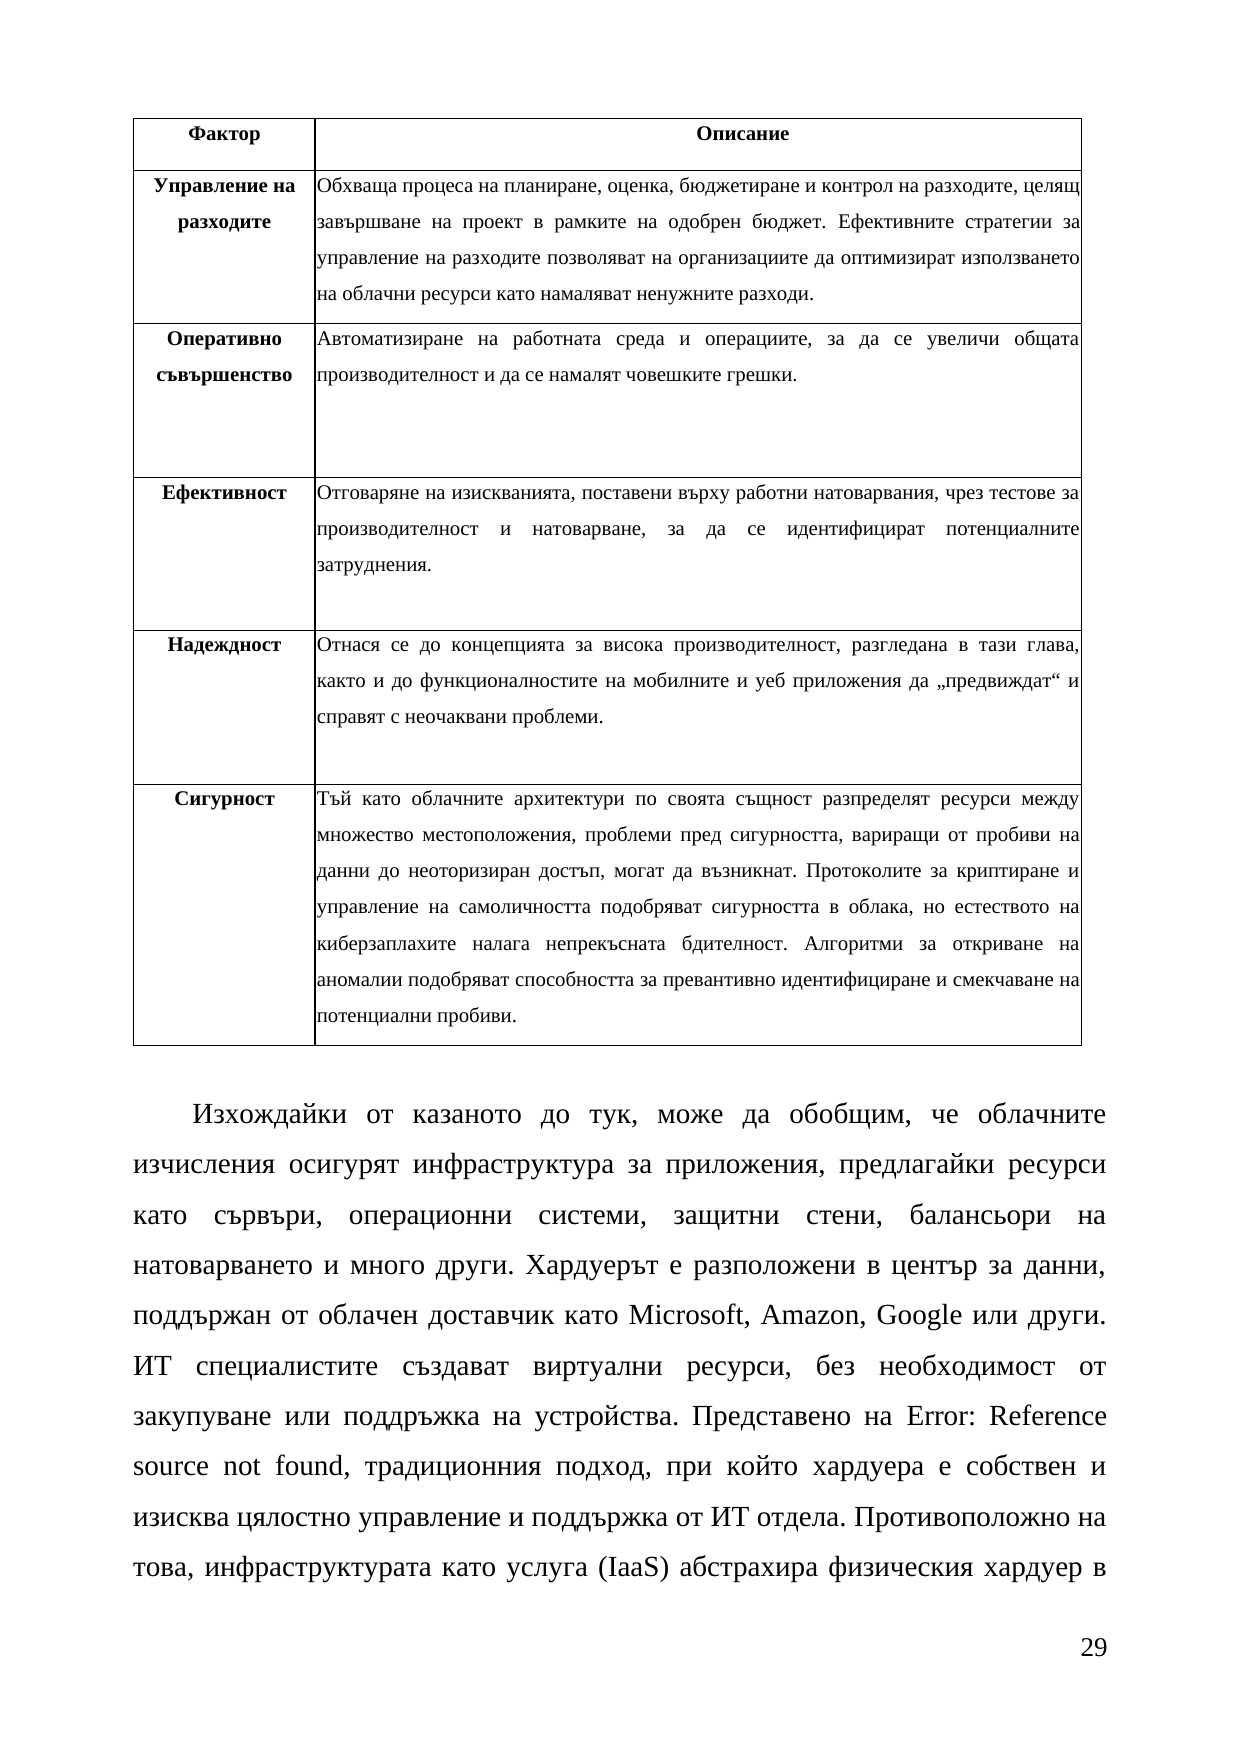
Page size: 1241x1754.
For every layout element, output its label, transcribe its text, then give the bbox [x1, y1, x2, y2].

table_cell Тъй като облачните архитектури по своята същност разпределят ресурси между множество местоположения, проблеми пред сигурността, вариращи от пробиви на данни до неоторизиран достъп, могат да възникнат. Протоколите за криптиране и управление на самоличността подобряват сигурността в облака, но естеството на киберзаплахите налага непрекъсната бдителност. Алгоритми за откриване на аномалии подобряват способността за превантивно идентифициране и смекчаване на потенциални пробиви. [316, 785, 1081, 1045]
table_cell Ефективност [134, 478, 314, 630]
table_cell Оперативно съвършенство [134, 324, 314, 477]
table_header Фактор [134, 119, 314, 170]
table_cell Автоматизиране на работната среда и операциите, за да се увеличи общата производителност и да се намалят човешките грешки. [316, 324, 1081, 477]
table_cell Отнася се до концепцията за висока производителност, разгледана в тази глава, както и до функционалностите на мобилните и уеб приложения да „предвиждат“ и справят с неочаквани проблеми. [316, 631, 1081, 784]
table_header Описание [316, 119, 1081, 170]
table_cell Управление на разходите [134, 171, 314, 323]
table_cell Отговаряне на изискванията, поставени върху работни натоварвания, чрез тестове за производителност и натоварване, за да се идентифицират потенциалните затруднения. [316, 478, 1081, 630]
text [133, 1096, 1107, 1583]
table_cell Обхваща процеса на планиране, оценка, бюджетиране и контрол на разходите, целящ завършване на проект в рамките на одобрен бюджет. Ефективните стратегии за управление на разходите позволяват на организациите да оптимизират използването на облачни ресурси като намаляват ненужните разходи. [316, 171, 1081, 323]
table_cell Сигурност [134, 785, 314, 1045]
table_cell Надеждност [134, 631, 314, 784]
